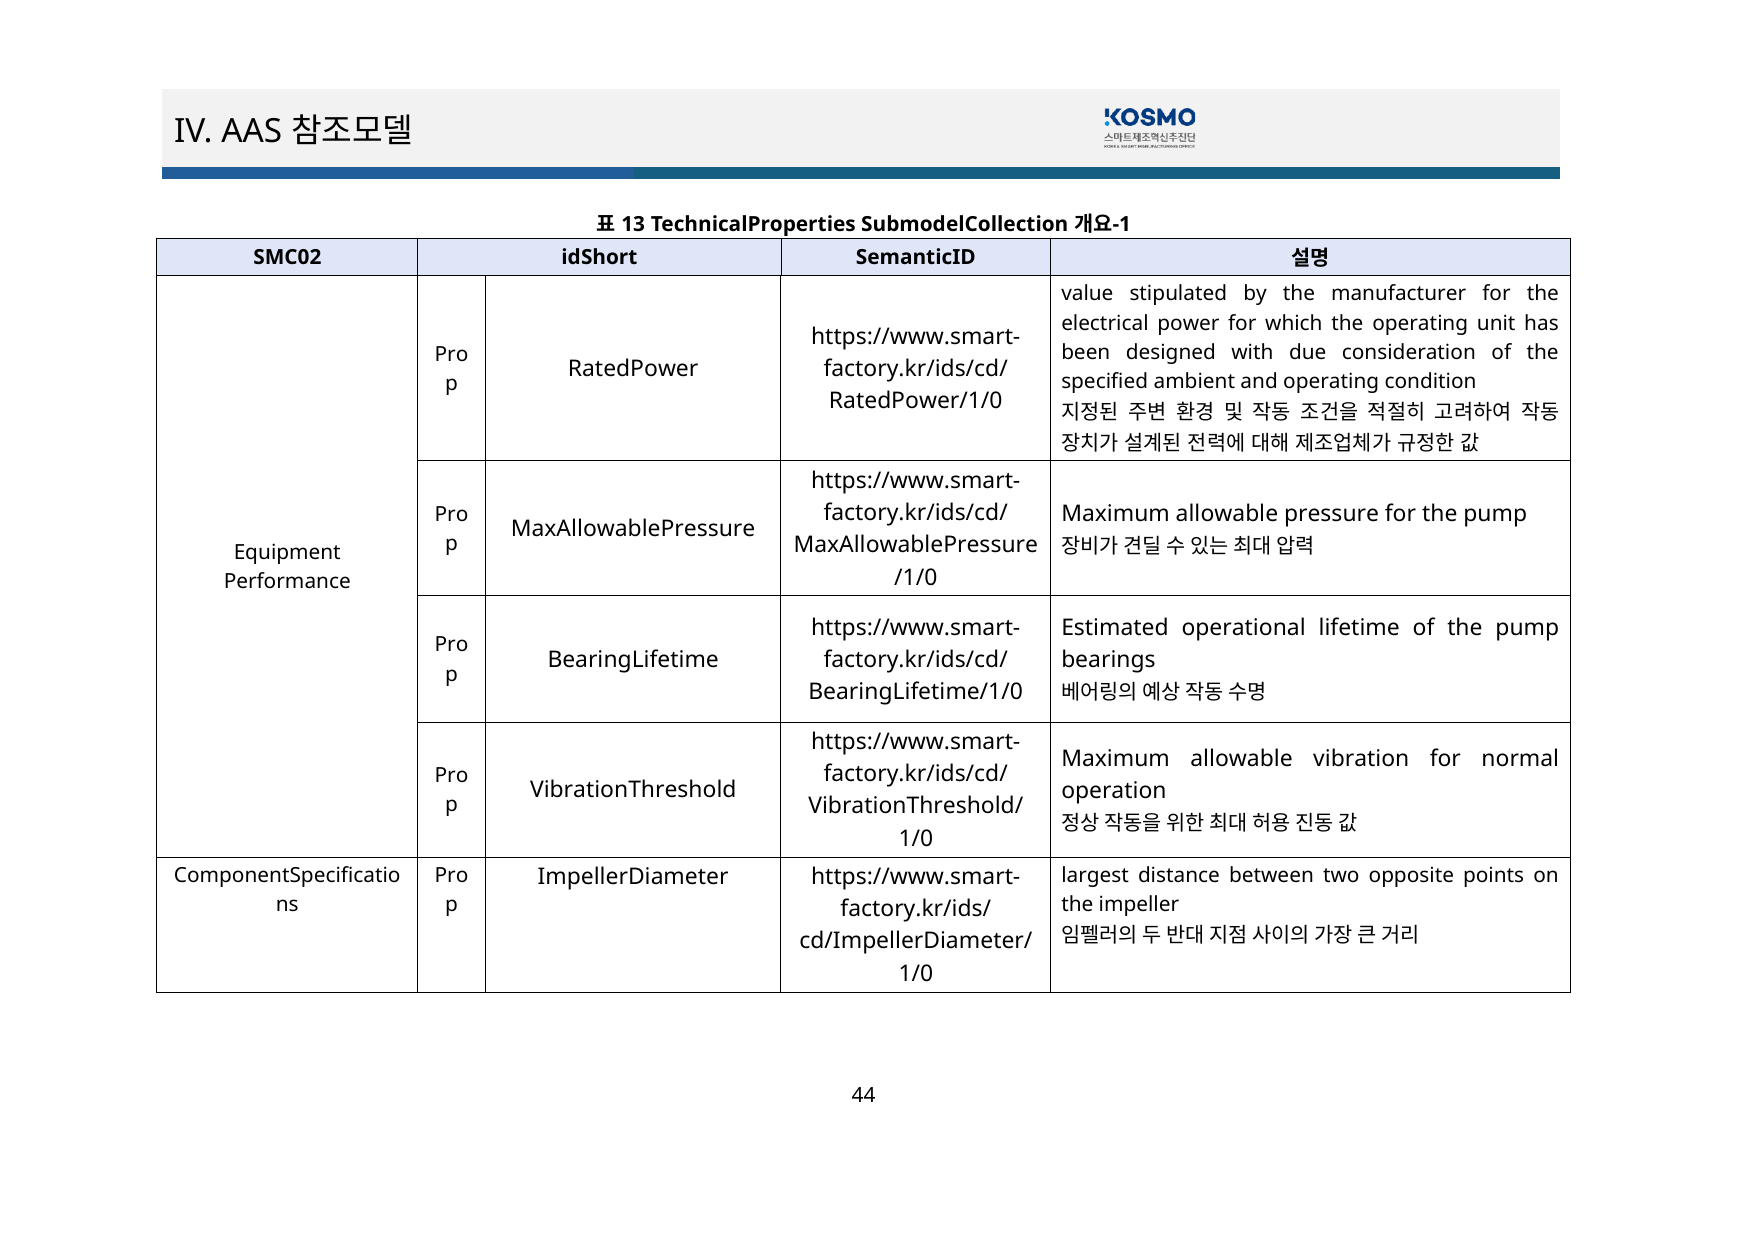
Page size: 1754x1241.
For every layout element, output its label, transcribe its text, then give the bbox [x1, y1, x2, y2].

picture [1104, 108, 1196, 148]
table_cell MaxAllowablePressure [486, 461, 780, 595]
table_cell value stipulated by the manufacturer for the electrical power for which the operating unit has been designed with due consideration of the specified ambient and operating condition 지정된 주변 환경 및 작동 조건을 적절히 고려하여 작동 장치가 설계된 전력에 대해 제조업체가 규정한 값 [1051, 276, 1570, 460]
table_cell ComponentSpecifications [157, 858, 417, 991]
table_header SMC02 [157, 239, 417, 275]
table_cell https://www.smart-factory.kr/ids/cd/BearingLifetime/1/0 [781, 596, 1050, 721]
table_header 설명 [1051, 239, 1570, 275]
table_cell RatedPower [486, 276, 780, 460]
table_cell Prop [418, 596, 485, 721]
table_cell Prop [418, 461, 485, 595]
table_cell largest distance between two opposite points on the impeller 임펠러의 두 반대 지점 사이의 가장 큰 거리 [1051, 858, 1570, 991]
table_cell Equipment Performance [157, 276, 417, 856]
table_cell Maximum allowable pressure for the pump 장비가 견딜 수 있는 최대 압력 [1051, 461, 1570, 595]
table_cell Maximum allowable vibration for normal operation 정상 작동을 위한 최대 허용 진동 값 [1051, 723, 1570, 856]
table_cell BearingLifetime [486, 596, 780, 721]
table_cell https://www.smart-factory.kr/ids/cd/VibrationThreshold/1/0 [781, 723, 1050, 856]
table_cell https://www.smart-factory.kr/ids/cd/ImpellerDiameter/1/0 [781, 858, 1050, 991]
table_cell VibrationThreshold [486, 723, 780, 856]
table_cell Estimated operational lifetime of the pump bearings 베어링의 예상 작동 수명 [1051, 596, 1570, 721]
table_cell Prop [418, 723, 485, 856]
table_cell https://www.smart-factory.kr/ids/cd/RatedPower/1/0 [781, 276, 1050, 460]
table_header SemanticID [782, 239, 1050, 275]
table_cell Prop [418, 276, 485, 460]
table_cell ImpellerDiameter [486, 858, 780, 991]
table_cell https://www.smart-factory.kr/ids/cd/MaxAllowablePressure/1/0 [781, 461, 1050, 595]
table_header idShort [418, 239, 781, 275]
table_cell Prop [418, 858, 485, 991]
